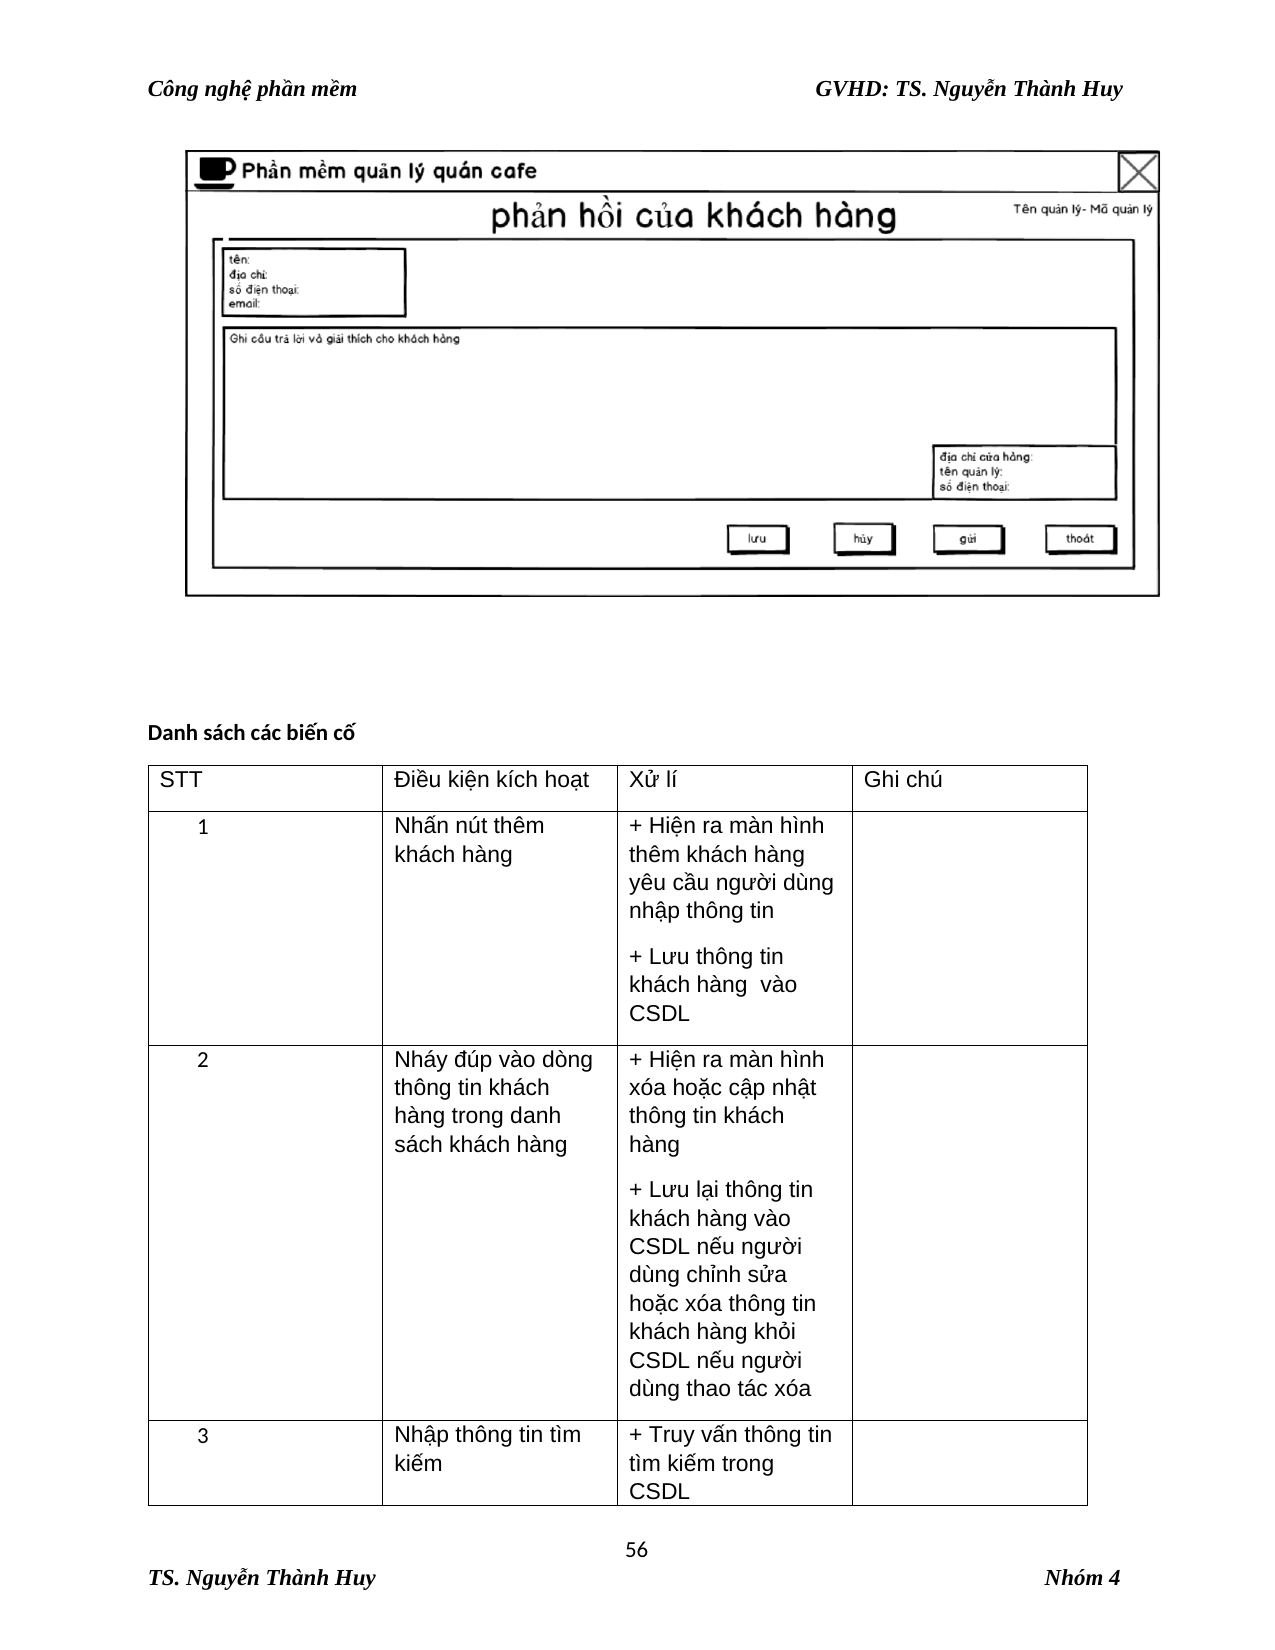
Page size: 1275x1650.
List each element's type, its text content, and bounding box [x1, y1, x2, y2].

table_cell [853, 1421, 1087, 1504]
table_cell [618, 1421, 852, 1504]
table_cell + Hiện ra màn hình xóa hoặc cập nhật thông tin khách hàng + Lưu lại thông tin khách hàng vào CSDL nếu người dùng chỉnh sửa hoặc xóa thông tin khách hàng khỏi CSDL nếu người dùng thao tác xóa [618, 1046, 852, 1420]
table_cell + Hiện ra màn hình thêm khách hàng yêu cầu người dùng nhập thông tin + Lưu thông tin khách hàng vào CSDL [618, 812, 852, 1044]
table_header Điều kiện kích hoạt [383, 766, 617, 811]
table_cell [383, 1421, 617, 1504]
table_cell [149, 1046, 382, 1420]
table_cell Nháy đúp vào dòng thông tin khách hàng trong danh sách khách hàng [383, 1046, 617, 1420]
table_header Ghi chú [853, 766, 1087, 811]
table_cell Nhấn nút thêm khách hàng [383, 812, 617, 1044]
table_cell [149, 812, 382, 1044]
table_cell [149, 1421, 382, 1504]
text Danh sách các biến cố [148, 718, 1125, 746]
table_header Xử lí [618, 766, 852, 811]
picture [185, 150, 1160, 597]
table_cell [853, 1046, 1087, 1420]
table_cell [853, 812, 1087, 1044]
table_header STT [149, 766, 382, 811]
